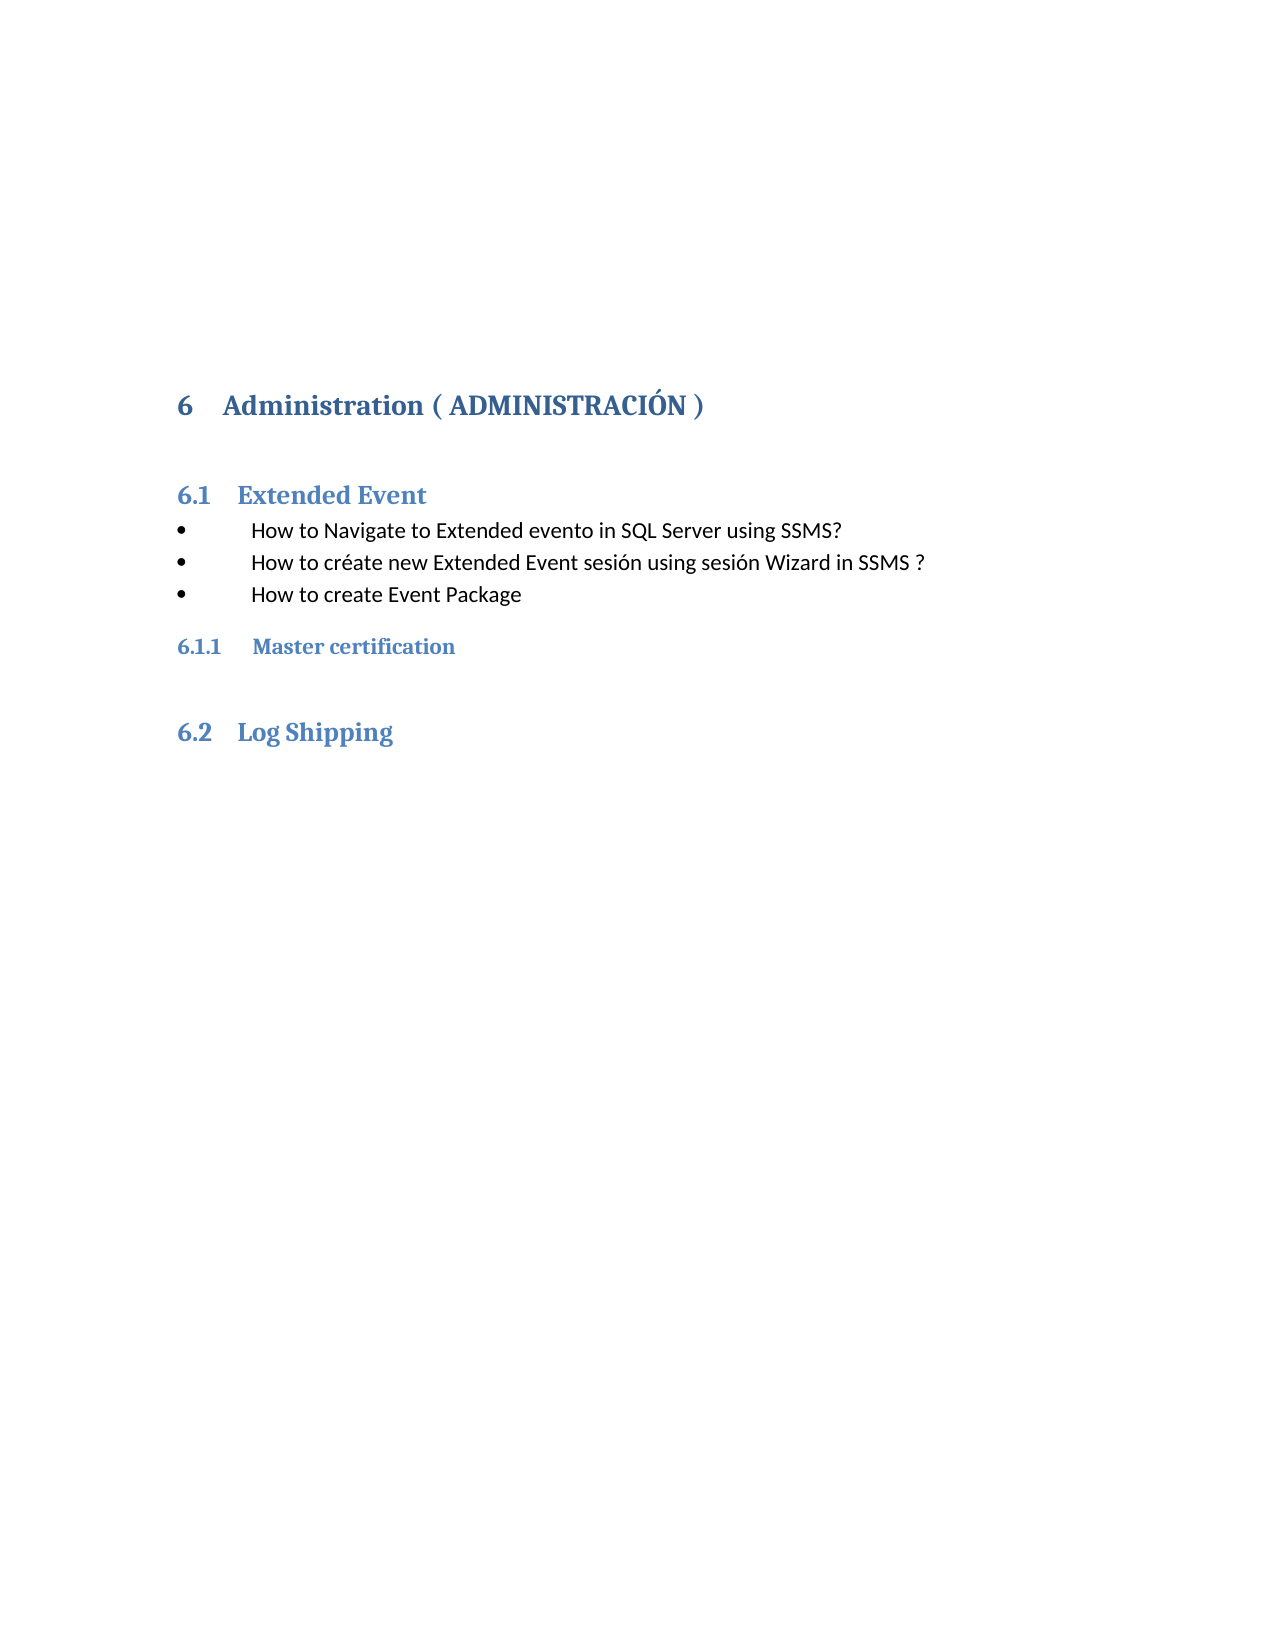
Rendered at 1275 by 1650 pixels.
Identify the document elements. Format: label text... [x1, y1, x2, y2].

list How to créate new Extended Event sesión using sesión Wizard in SSMS ? [177, 548, 1098, 576]
list How to create Event Package [177, 581, 1098, 608]
subtitle Master certification [177, 633, 1098, 660]
subtitle Extended Event [177, 480, 1098, 512]
subtitle Administration ( ADMINISTRACIÓN ) [177, 389, 1098, 422]
subtitle Log Shipping [177, 717, 1098, 748]
list How to Navigate to Extended evento in SQL Server using SSMS? [177, 516, 1098, 544]
